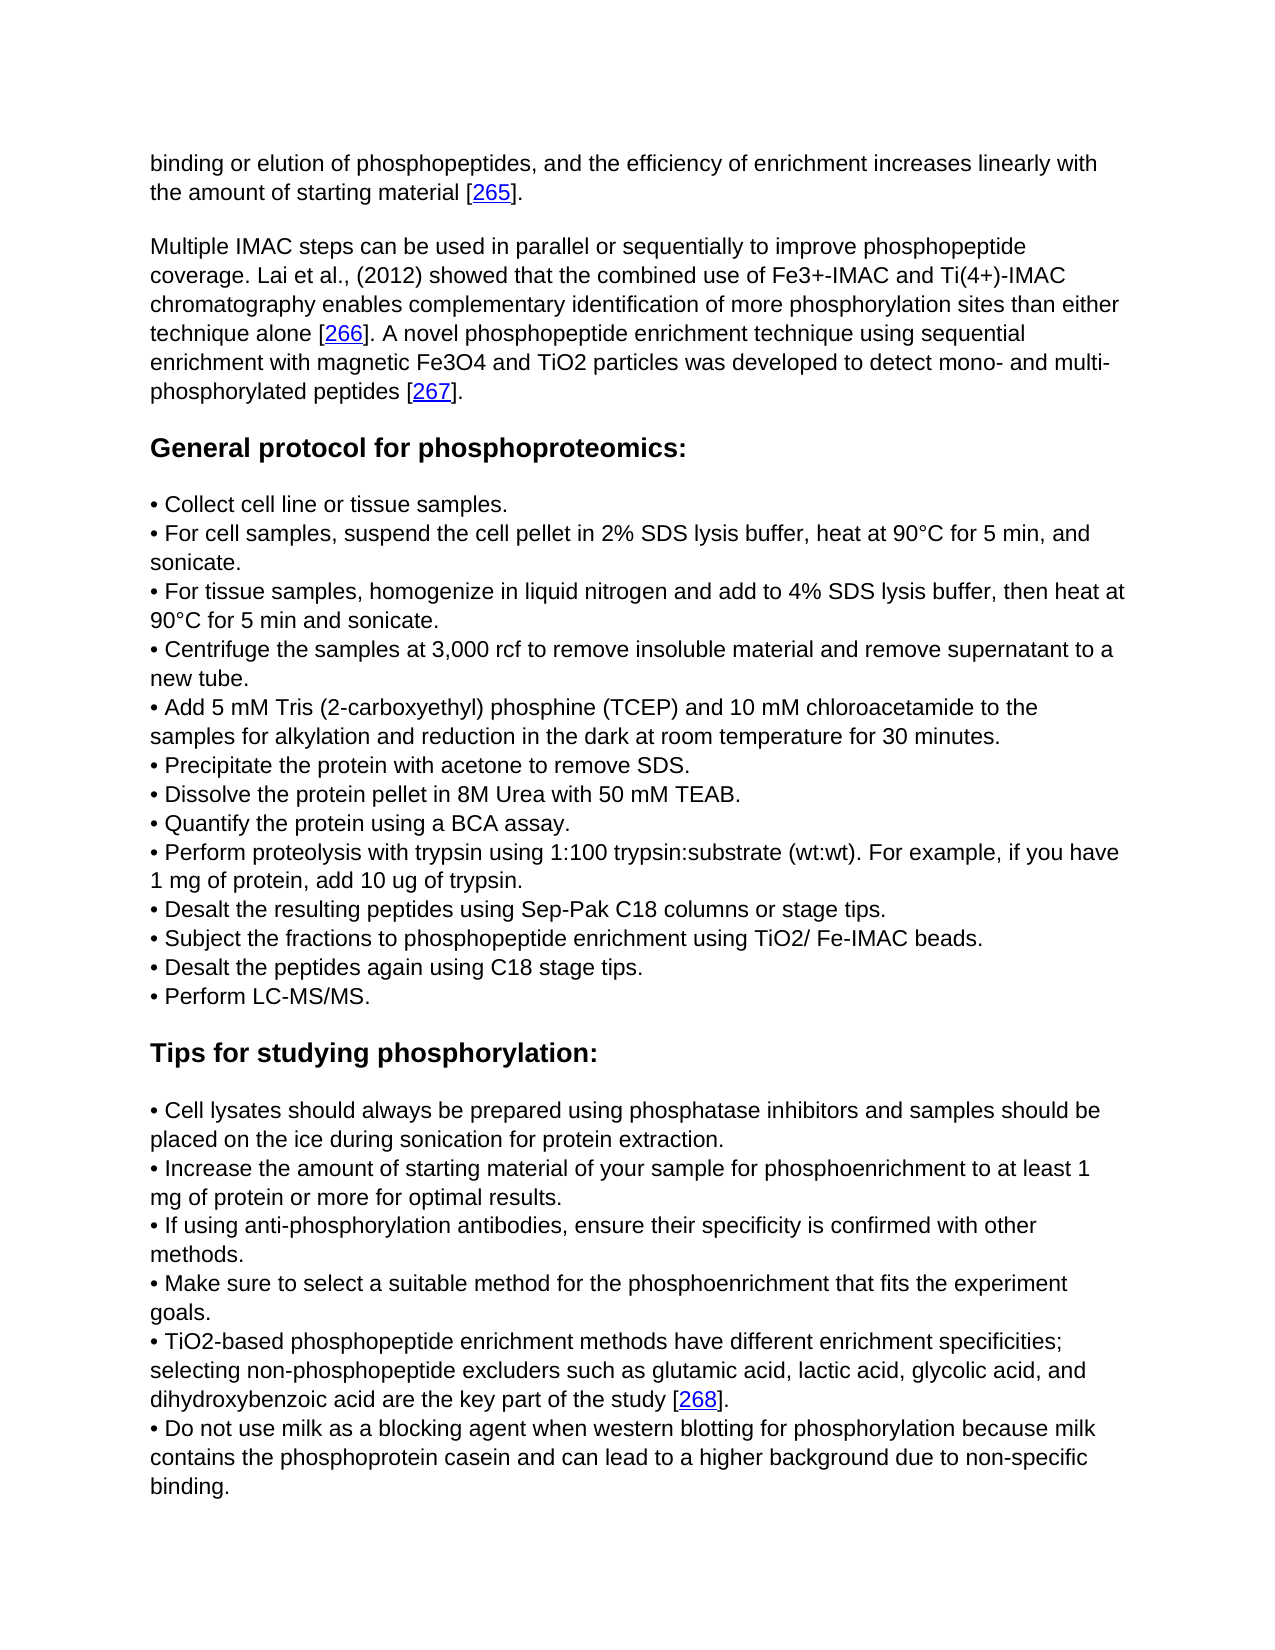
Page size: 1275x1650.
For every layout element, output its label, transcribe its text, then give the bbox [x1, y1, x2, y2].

text Multiple IMAC steps can be used in parallel or sequentially to improve phosphopeptide coverage. Lai et al., (2012) showed that the combined use of Fe3+-IMAC and Ti(4+)-IMAC chromatography enables complementary identification of more phosphorylation sites than either technique alone [266]. A novel phosphopeptide enrichment technique using sequential enrichment with magnetic Fe3O4 and TiO2 particles was developed to detect mono- and multi-phosphorylated peptides [267]. [150, 233, 1125, 404]
subtitle Tips for studying phosphorylation: [150, 1037, 1125, 1068]
text • Cell lysates should always be prepared using phosphatase inhibitors and samples should be placed on the ice during sonication for protein extraction. • Increase the amount of starting material of your sample for phosphoenrichment to at least 1 mg of protein or more for optimal results. • If using anti-phosphorylation antibodies, ensure their specificity is confirmed with other methods. • Make sure to select a suitable method for the phosphoenrichment that fits the experiment goals. • TiO2-based phosphopeptide enrichment methods have different enrichment specificities; selecting non-phosphopeptide excluders such as glutamic acid, lactic acid, glycolic acid, and dihydroxybenzoic acid are the key part of the study [268]. • Do not use milk as a blocking agent when western blotting for phosphorylation because milk contains the phosphoprotein casein and can lead to a higher background due to non-specific binding. [150, 1097, 1125, 1499]
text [150, 150, 1125, 205]
subtitle General protocol for phosphoproteomics: [150, 432, 1125, 463]
text • Collect cell line or tissue samples. • For cell samples, suspend the cell pellet in 2% SDS lysis buffer, heat at 90°C for 5 min, and sonicate. • For tissue samples, homogenize in liquid nitrogen and add to 4% SDS lysis buffer, then heat at 90°C for 5 min and sonicate. • Centrifuge the samples at 3,000 rcf to remove insoluble material and remove supernatant to a new tube. • Add 5 mM Tris (2-carboxyethyl) phosphine (TCEP) and 10 mM chloroacetamide to the samples for alkylation and reduction in the dark at room temperature for 30 minutes. • Precipitate the protein with acetone to remove SDS. • Dissolve the protein pellet in 8M Urea with 50 mM TEAB. • Quantify the protein using a BCA assay. • Perform proteolysis with trypsin using 1:100 trypsin:substrate (wt:wt). For example, if you have 1 mg of protein, add 10 ug of trypsin. • Desalt the resulting peptides using Sep-Pak C18 columns or stage tips. • Subject the fractions to phosphopeptide enrichment using TiO2/ Fe‐IMAC beads. • Desalt the peptides again using C18 stage tips. • Perform LC-MS/MS. [150, 491, 1125, 1010]
